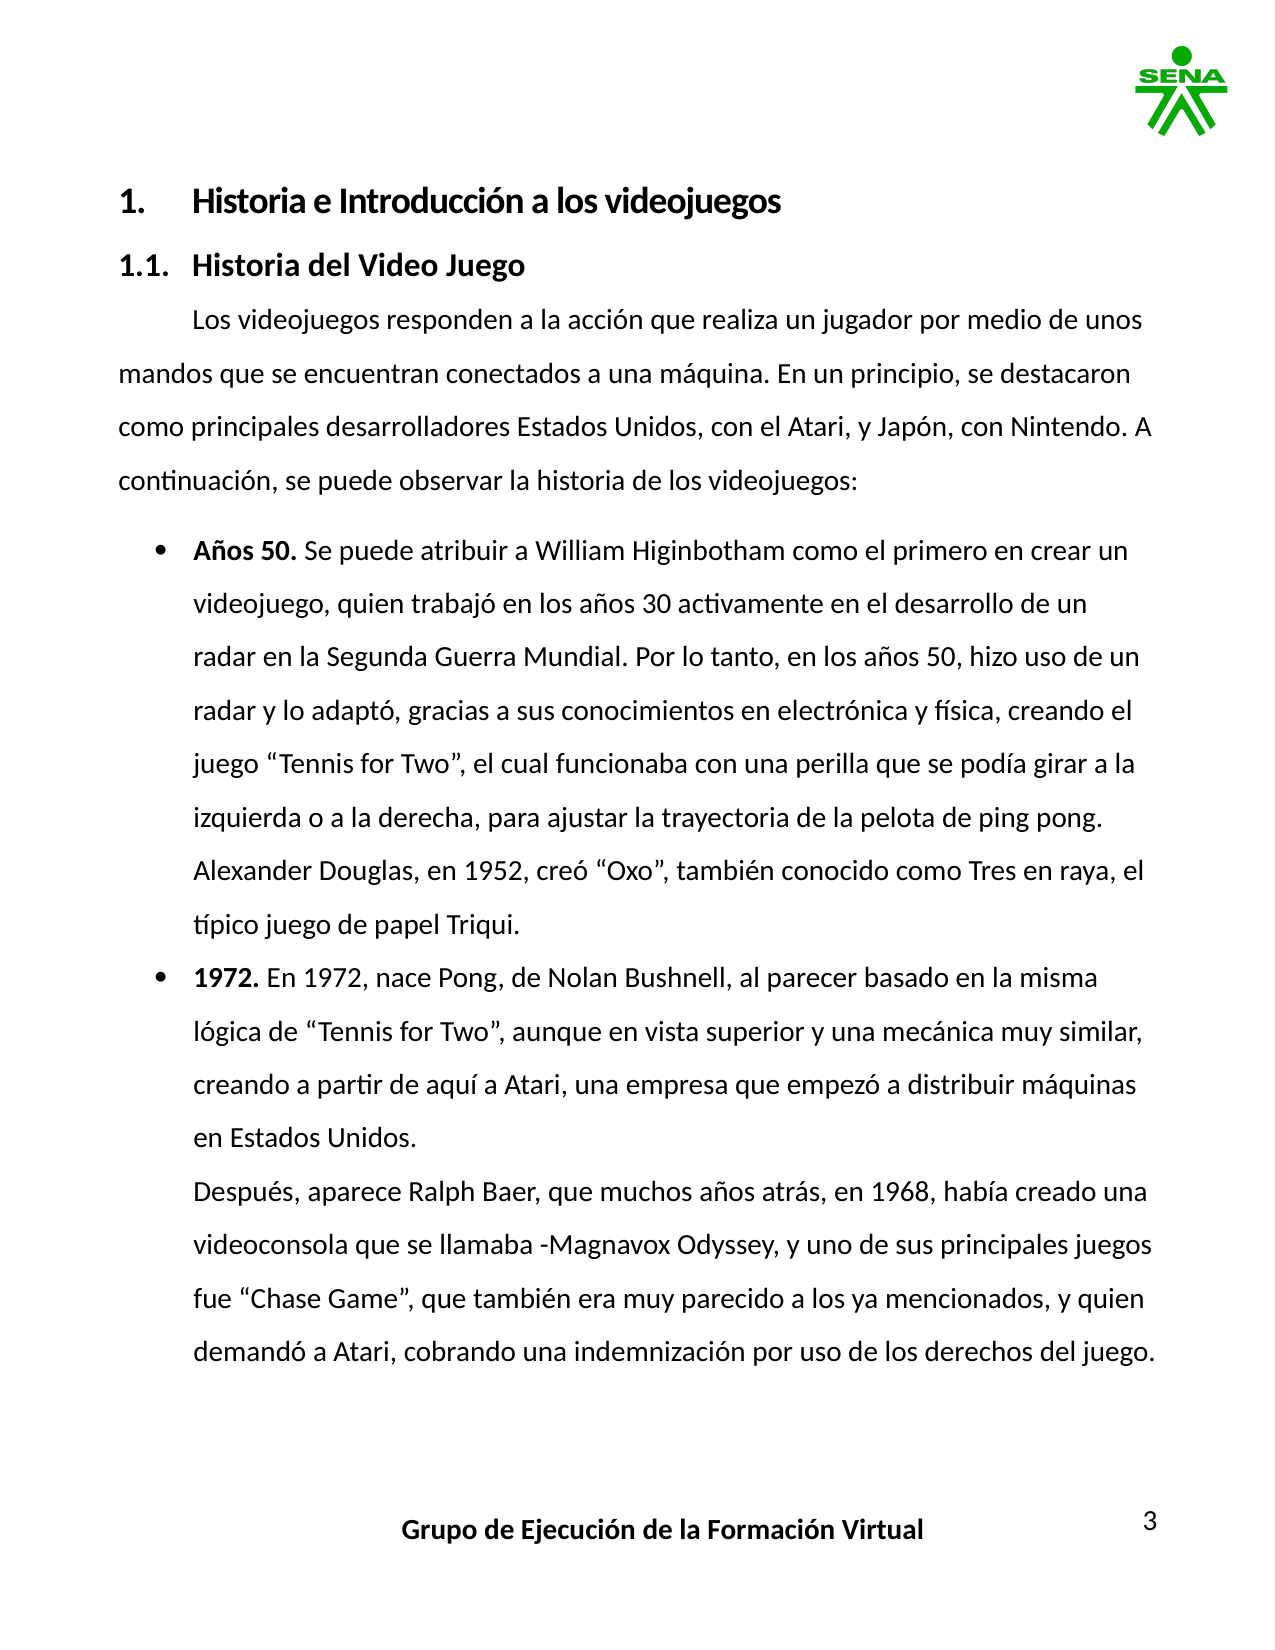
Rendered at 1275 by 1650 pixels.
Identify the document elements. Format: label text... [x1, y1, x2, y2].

picture [1135, 46, 1228, 136]
subtitle Historia del Video Juego [118, 244, 1157, 284]
list Alexander Douglas, en 1952, creó “Oxo”, también conocido como Tres en raya, el típico juego de papel Triqui. [193, 852, 1157, 941]
text Los videojuegos responden a la acción que realiza un jugador por medio de unos mandos que se encuentran conectados a una máquina. En un principio, se destacaron como principales desarrolladores Estados Unidos, con el Atari, y Japón, con Nintendo. A continuación, se puede observar la historia de los videojuegos: [118, 301, 1157, 497]
list Años 50. Se puede atribuir a William Higinbotham como el primero en crear un videojuego, quien trabajó en los años 30 activamente en el desarrollo de un radar en la Segunda Guerra Mundial. Por lo tanto, en los años 50, hizo uso de un radar y lo adaptó, gracias a sus conocimientos en electrónica y física, creando el juego “Tennis for Two”, el cual funcionaba con una perilla que se podía girar a la izquierda o a la derecha, para ajustar la trayectoria de la pelota de ping pong. [156, 532, 1157, 834]
list 1972. En 1972, nace Pong, de Nolan Bushnell, al parecer basado en la misma lógica de “Tennis for Two”, aunque en vista superior y una mecánica muy similar, creando a partir de aquí a Atari, una empresa que empezó a distribuir máquinas en Estados Unidos. [156, 959, 1157, 1155]
subtitle Historia e Introducción a los videojuegos [118, 177, 1157, 223]
list Después, aparece Ralph Baer, que muchos años atrás, en 1968, había creado una videoconsola que se llamaba -Magnavox Odyssey, y uno de sus principales juegos fue “Chase Game”, que también era muy parecido a los ya mencionados, y quien demandó a Atari, cobrando una indemnización por uso de los derechos del juego. [193, 1173, 1157, 1369]
